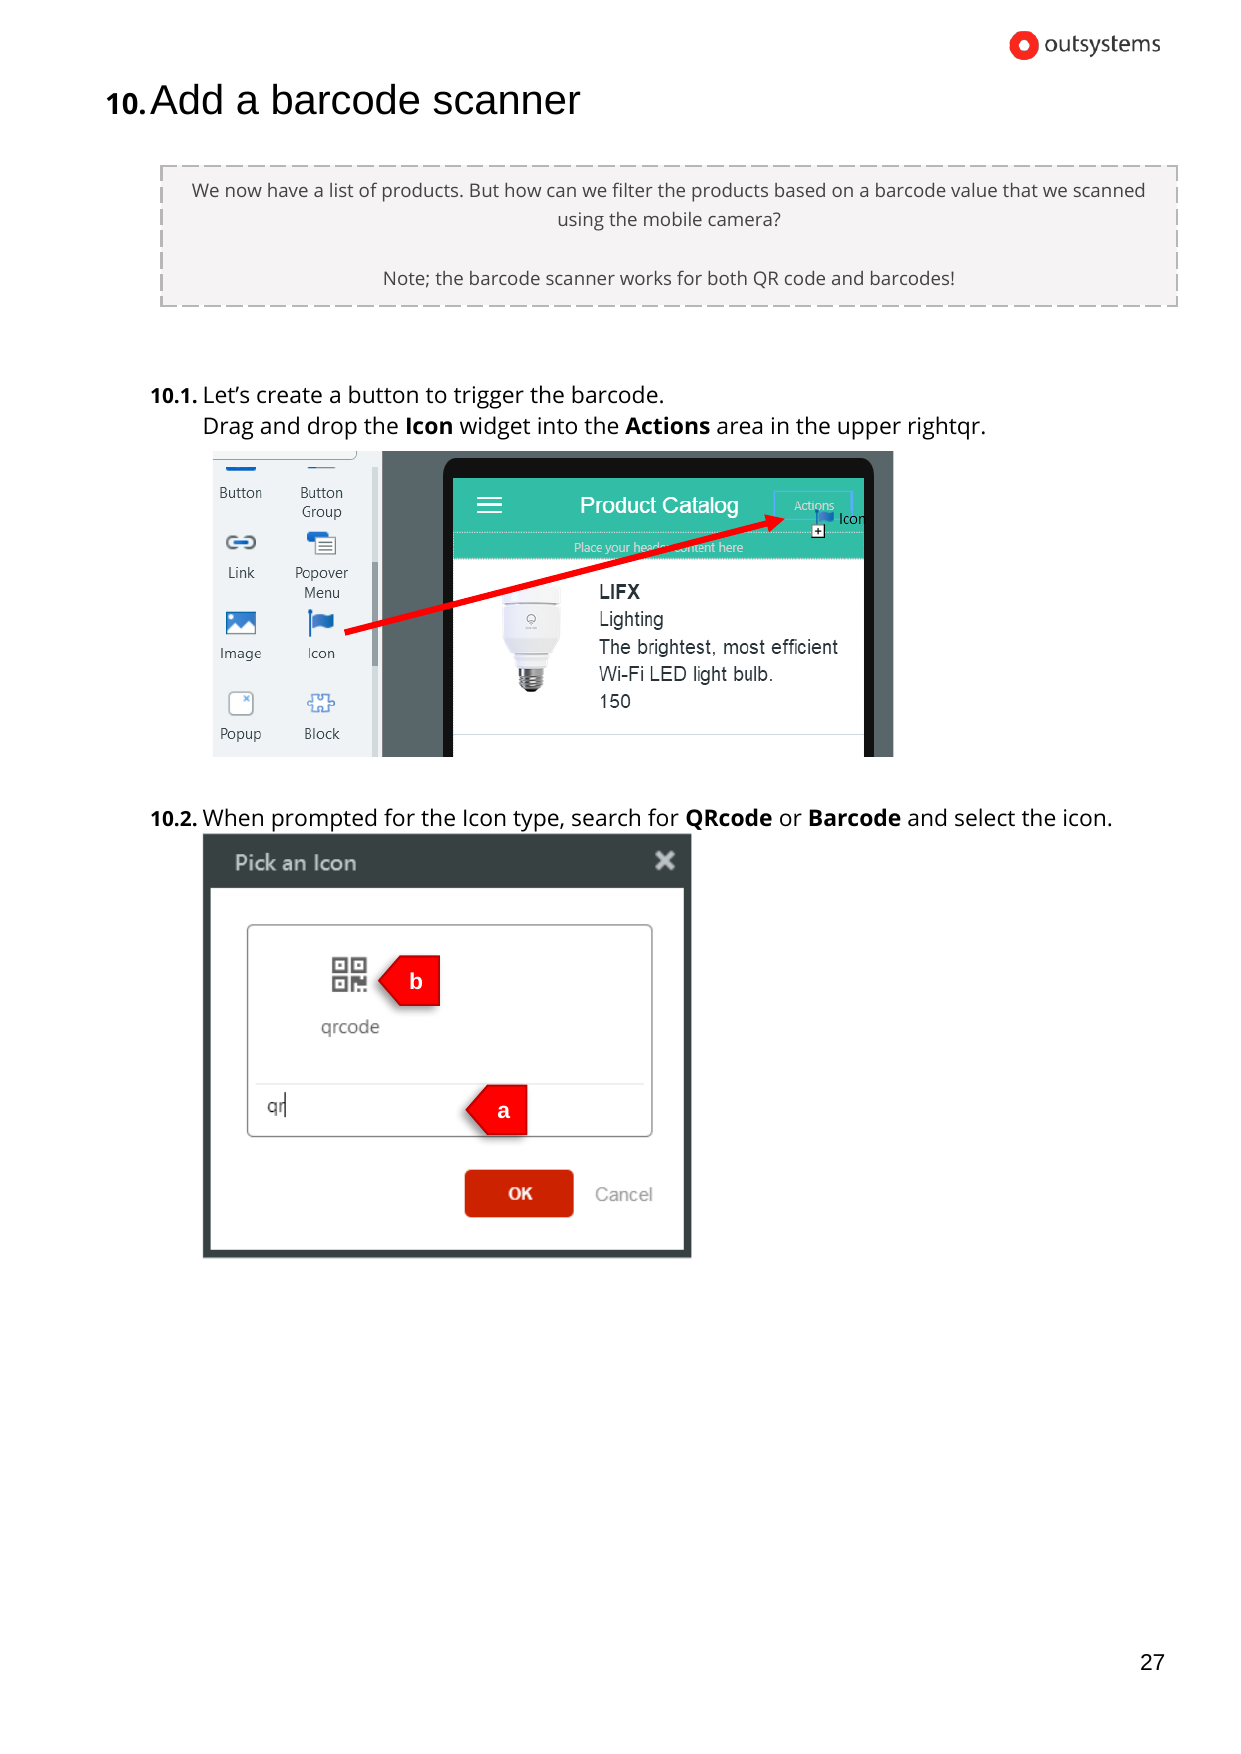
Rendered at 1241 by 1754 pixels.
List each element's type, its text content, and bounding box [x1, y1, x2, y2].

picture [212, 451, 894, 757]
list Let’s create a button to trigger the barcode. Drag and drop the Icon widget into the Actions area in the upper rightqr. [150, 379, 1165, 441]
picture [202, 833, 694, 1260]
picture [1006, 28, 1163, 62]
table_header [75, 441, 1165, 771]
subtitle Add a barcode scanner [105, 75, 1165, 123]
table_header We now have a list of products. But how can we filter the products based on a barcode value that we scanned using the mobile camera? Note; the barcode scanner works for both QR code and barcodes! [161, 165, 1177, 305]
